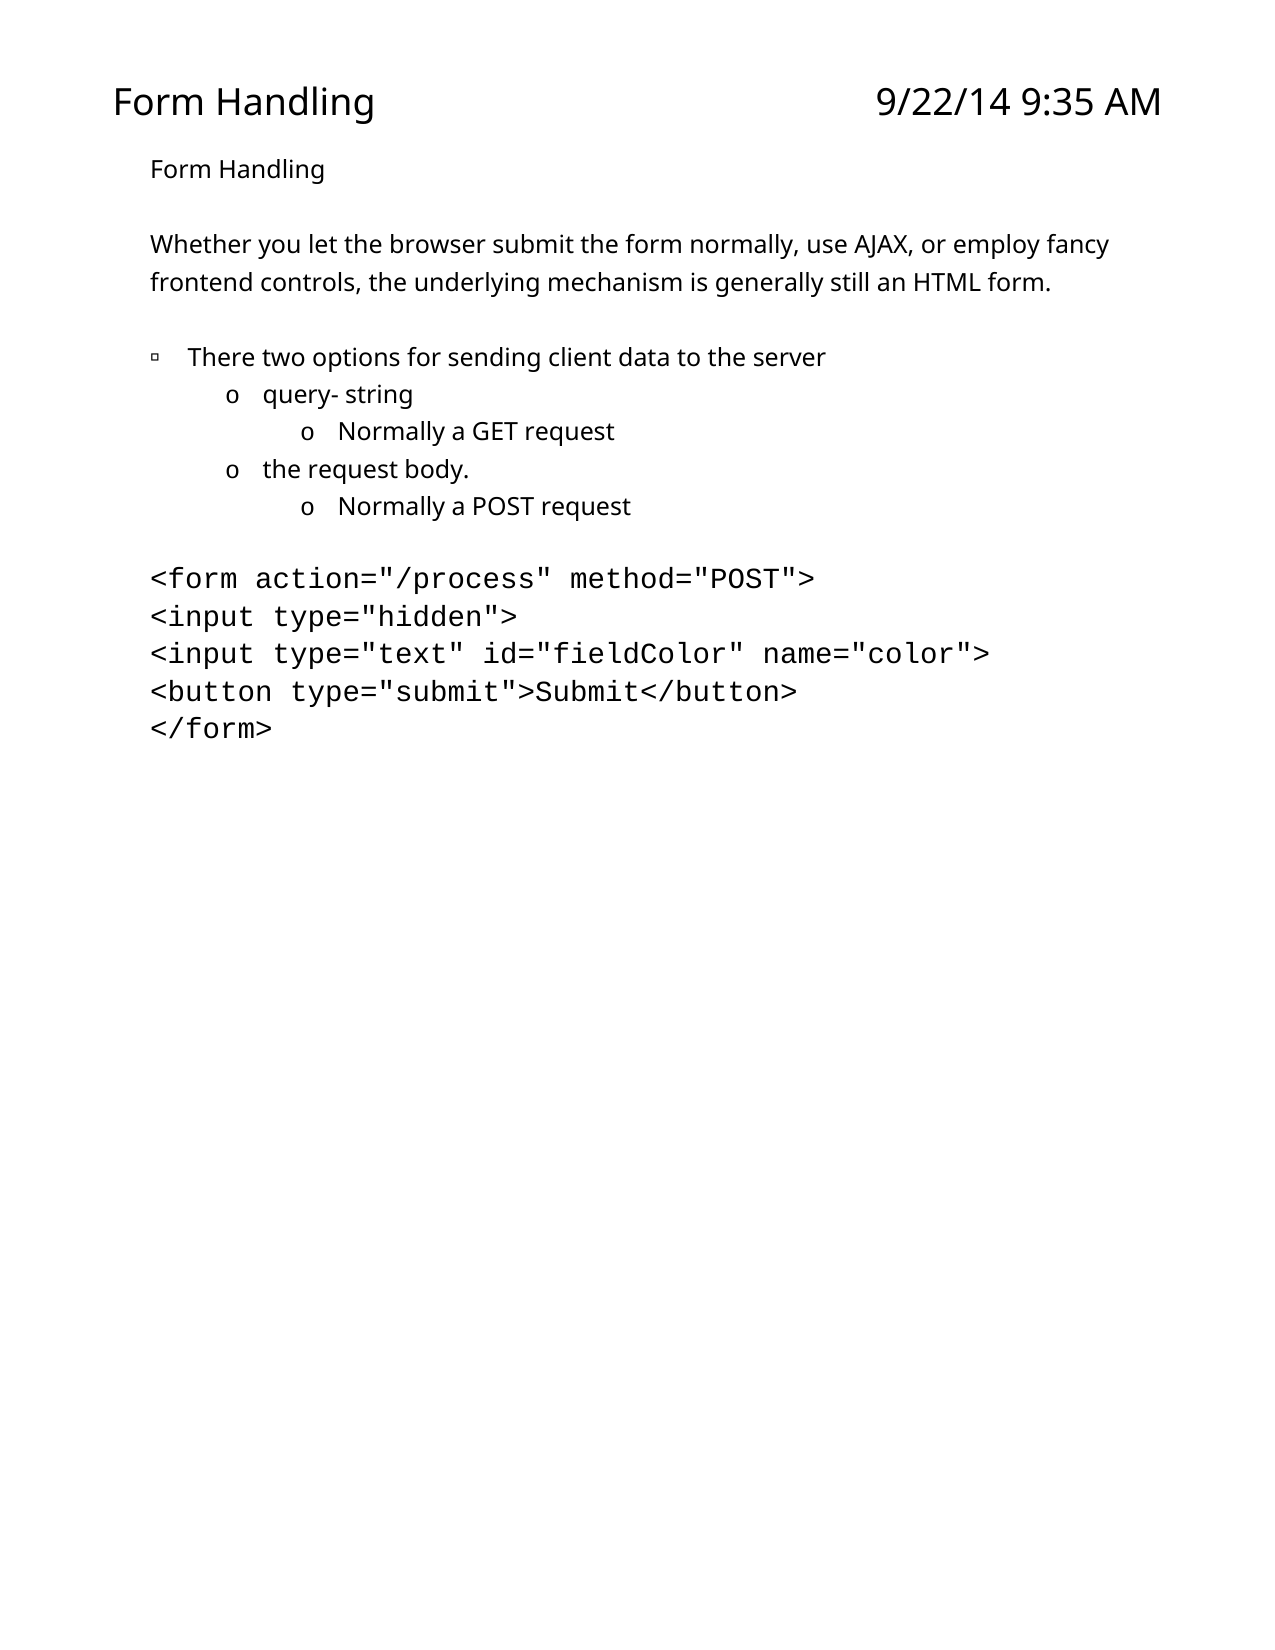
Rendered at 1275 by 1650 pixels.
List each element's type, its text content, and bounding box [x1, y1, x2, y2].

text <input type="text" id="fieldColor" name="color"> [150, 637, 1125, 675]
text Whether you let the browser submit the form normally, use AJAX, or employ fancy frontend controls, the underlying mechanism is generally still an HTML form. [150, 225, 1125, 300]
text <form action="/process" method="POST"> [150, 562, 1125, 600]
text Form Handling [150, 150, 1125, 187]
text the request body. [225, 450, 1125, 487]
text <button type="submit">Submit</button> [150, 675, 1125, 712]
text </form> [150, 712, 1125, 750]
text <input type="hidden"> [150, 600, 1125, 637]
text Normally a POST request [300, 487, 1125, 525]
text There two options for sending client data to the server [150, 337, 1125, 375]
text Normally a GET request [300, 412, 1125, 450]
text query‐ string [225, 375, 1125, 412]
